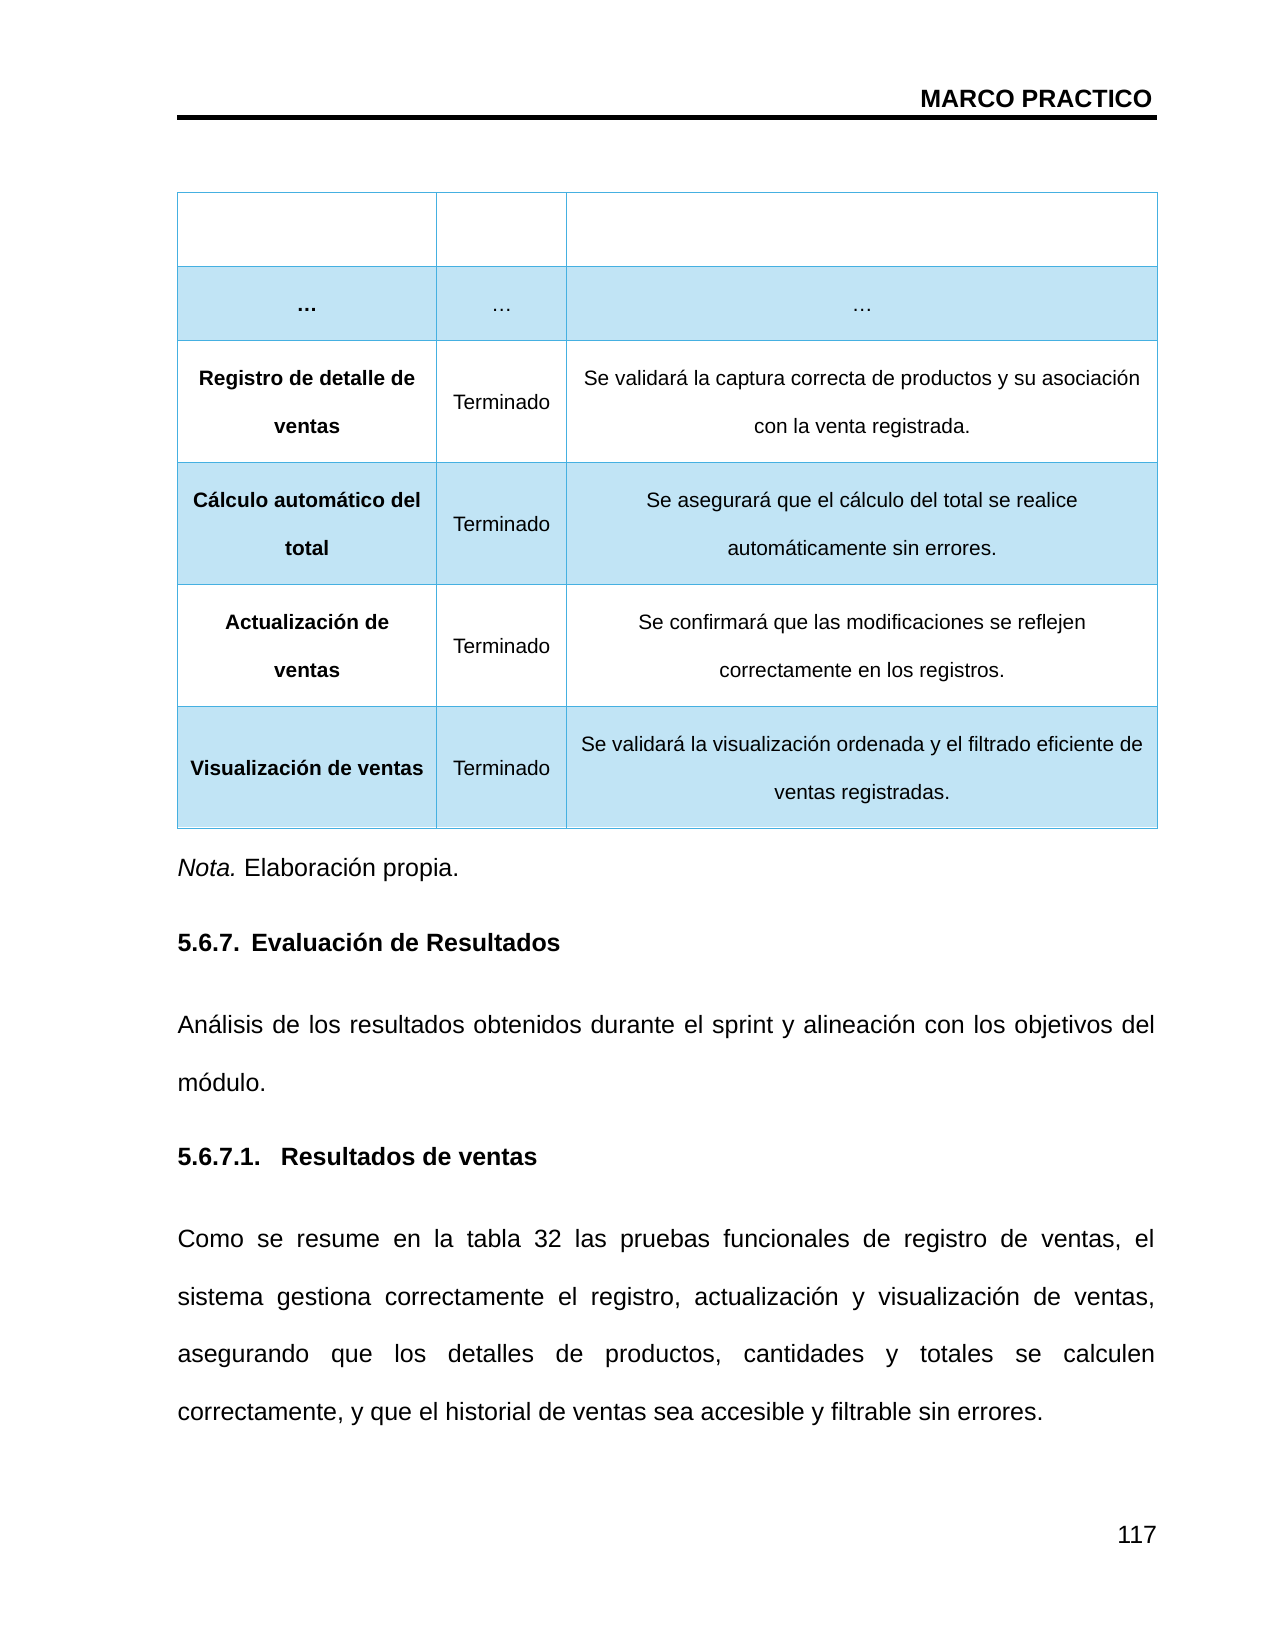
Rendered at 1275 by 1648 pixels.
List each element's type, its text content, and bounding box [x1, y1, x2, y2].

subtitle Resultados de ventas [177, 1142, 1157, 1171]
table_cell Visualización de ventas [178, 707, 436, 827]
text Nota. Elaboración propia. [177, 853, 1157, 882]
table_cell Actualización de ventas [178, 585, 436, 706]
table_cell … [567, 193, 1157, 266]
table_cell Terminado [437, 463, 566, 584]
text Análisis de los resultados obtenidos durante el sprint y alineación con los objetivos del módulo. [177, 1010, 1157, 1096]
subtitle Evaluación de Resultados [177, 928, 1157, 956]
table_cell Se asegurará que el cálculo del total se realice automáticamente sin errores. [567, 463, 1157, 584]
table_cell Terminado [437, 707, 566, 827]
table_cell … [567, 267, 1157, 340]
table_cell Registro de detalle de ventas [178, 341, 436, 462]
table_cell Terminado [437, 585, 566, 706]
table_cell Se validará la visualización ordenada y el filtrado eficiente de ventas registradas. [567, 707, 1157, 827]
table_cell Terminado [437, 341, 566, 462]
table_cell … [437, 193, 566, 266]
text Como se resume en la tabla 32 las pruebas funcionales de registro de ventas, el sistema gestiona correctamente el registro, actualización y visualización de ventas, asegurando que los detalles de productos, cantidades y totales se calculen correctamente, y que el historial de ventas sea accesible y filtrable sin errores. [177, 1224, 1157, 1426]
table_cell … [178, 267, 436, 340]
table_cell Se confirmará que las modificaciones se reflejen correctamente en los registros. [567, 585, 1157, 706]
table_cell Se validará la captura correcta de productos y su asociación con la venta registrada. [567, 341, 1157, 462]
table_cell … [178, 193, 436, 266]
table_cell Cálculo automático del total [178, 463, 436, 584]
table_cell … [437, 267, 566, 340]
